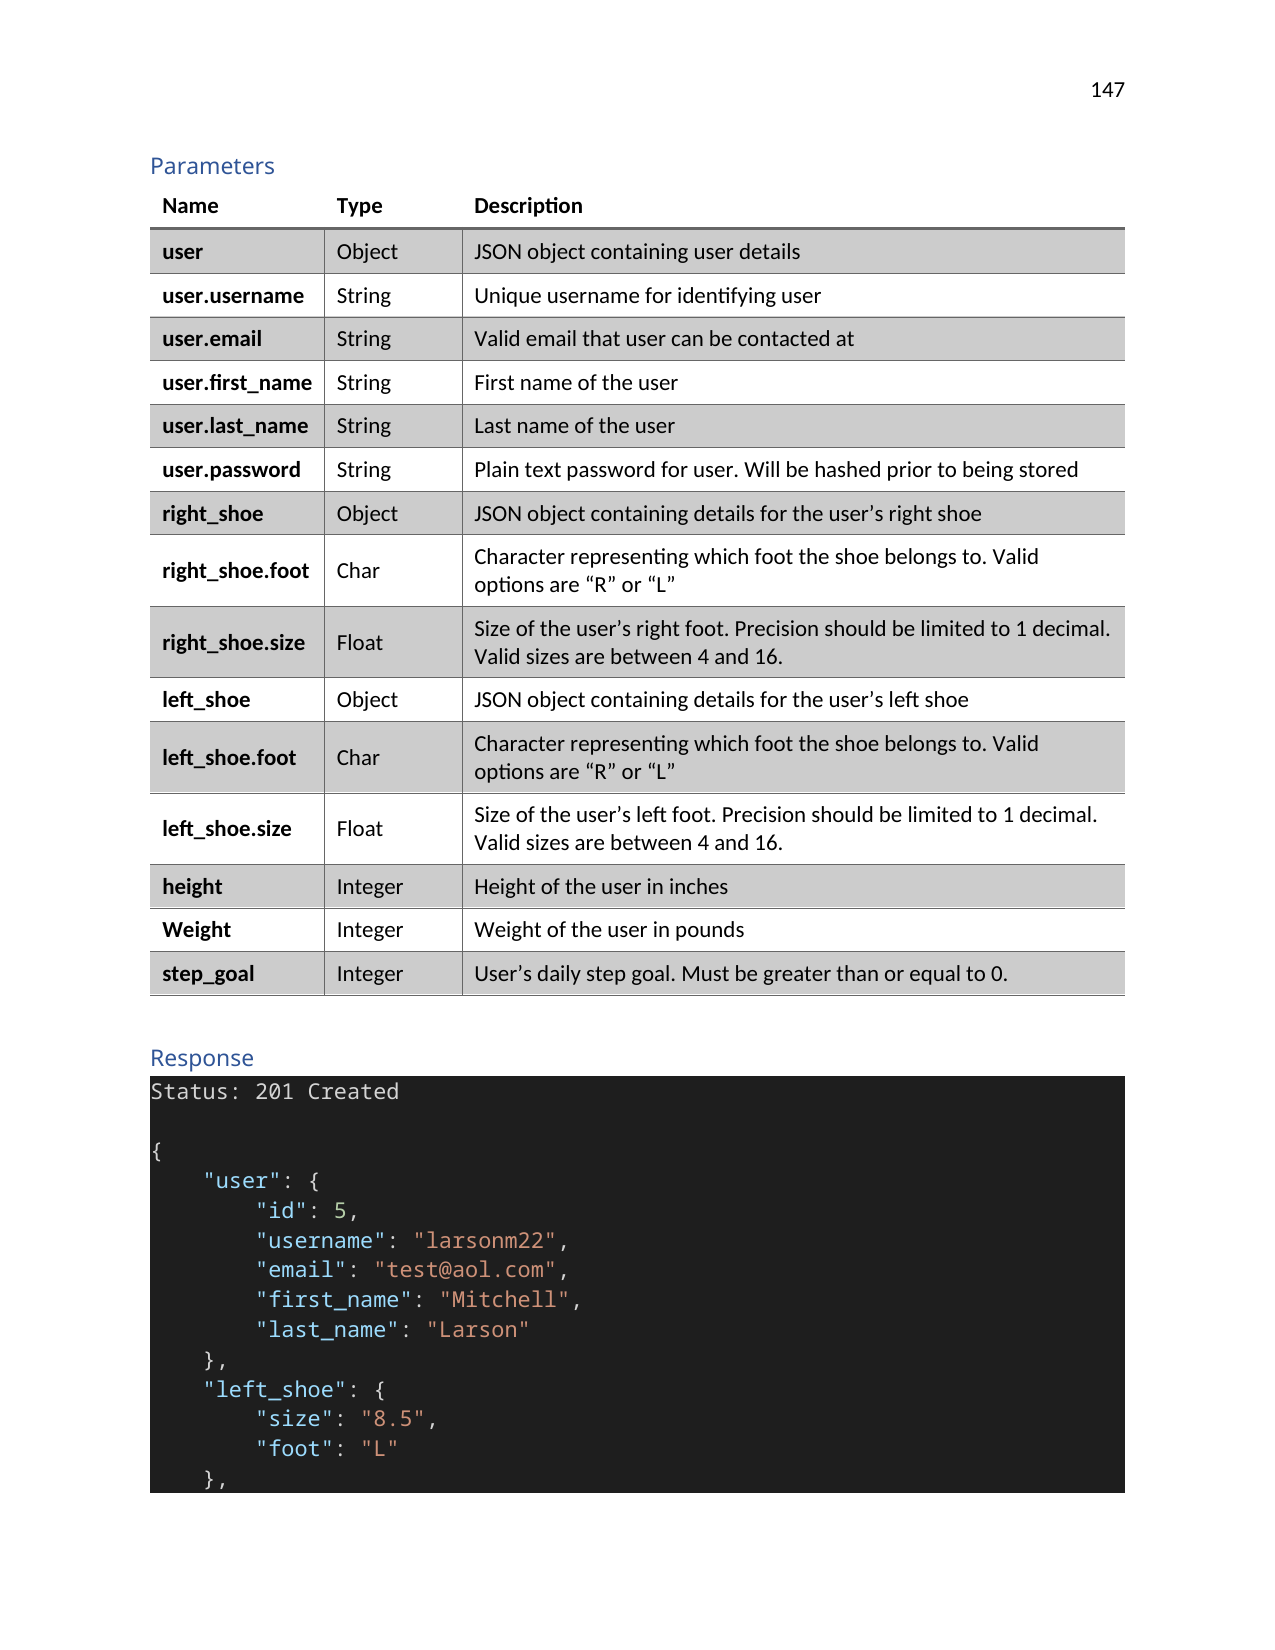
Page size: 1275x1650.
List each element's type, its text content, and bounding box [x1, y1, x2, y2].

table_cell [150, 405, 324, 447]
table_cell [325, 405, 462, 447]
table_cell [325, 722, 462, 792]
text { [150, 1135, 1125, 1165]
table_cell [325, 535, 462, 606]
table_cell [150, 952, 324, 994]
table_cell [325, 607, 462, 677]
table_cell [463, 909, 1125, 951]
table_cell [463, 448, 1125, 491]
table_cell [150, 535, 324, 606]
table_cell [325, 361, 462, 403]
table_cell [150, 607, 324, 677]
text }, [150, 1463, 1125, 1493]
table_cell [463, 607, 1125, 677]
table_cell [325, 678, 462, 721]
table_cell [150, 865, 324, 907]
subtitle Response [150, 1042, 1125, 1073]
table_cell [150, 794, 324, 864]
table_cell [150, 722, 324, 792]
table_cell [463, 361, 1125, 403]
text "id": 5, [150, 1195, 1125, 1225]
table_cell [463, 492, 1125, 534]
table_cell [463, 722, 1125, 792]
text Status: 201 Created [150, 1076, 1125, 1106]
subtitle Parameters [150, 150, 1125, 181]
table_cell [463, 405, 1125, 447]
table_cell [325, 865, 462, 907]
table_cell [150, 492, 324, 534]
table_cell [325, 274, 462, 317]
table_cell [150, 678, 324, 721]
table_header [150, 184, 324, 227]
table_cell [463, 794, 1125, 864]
text "first_name": "Mitchell", [150, 1284, 1125, 1314]
text "email": "test@aol.com", [150, 1254, 1125, 1284]
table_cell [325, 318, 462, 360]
text "left_shoe": { [150, 1374, 1125, 1403]
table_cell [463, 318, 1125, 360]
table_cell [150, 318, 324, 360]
text "user": { [150, 1165, 1125, 1195]
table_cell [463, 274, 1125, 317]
text "username": "larsonm22", [150, 1225, 1125, 1254]
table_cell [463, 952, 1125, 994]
text }, [150, 1344, 1125, 1374]
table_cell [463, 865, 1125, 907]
text "foot": "L" [150, 1433, 1125, 1463]
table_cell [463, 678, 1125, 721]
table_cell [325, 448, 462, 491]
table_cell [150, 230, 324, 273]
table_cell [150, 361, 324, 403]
text "size": "8.5", [150, 1403, 1125, 1433]
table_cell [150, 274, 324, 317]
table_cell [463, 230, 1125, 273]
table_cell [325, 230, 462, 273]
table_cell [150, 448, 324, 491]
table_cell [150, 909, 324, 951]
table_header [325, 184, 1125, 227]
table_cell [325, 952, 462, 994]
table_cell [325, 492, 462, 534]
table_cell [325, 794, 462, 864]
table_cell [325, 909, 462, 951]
text "last_name": "Larson" [150, 1314, 1125, 1344]
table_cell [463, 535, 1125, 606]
